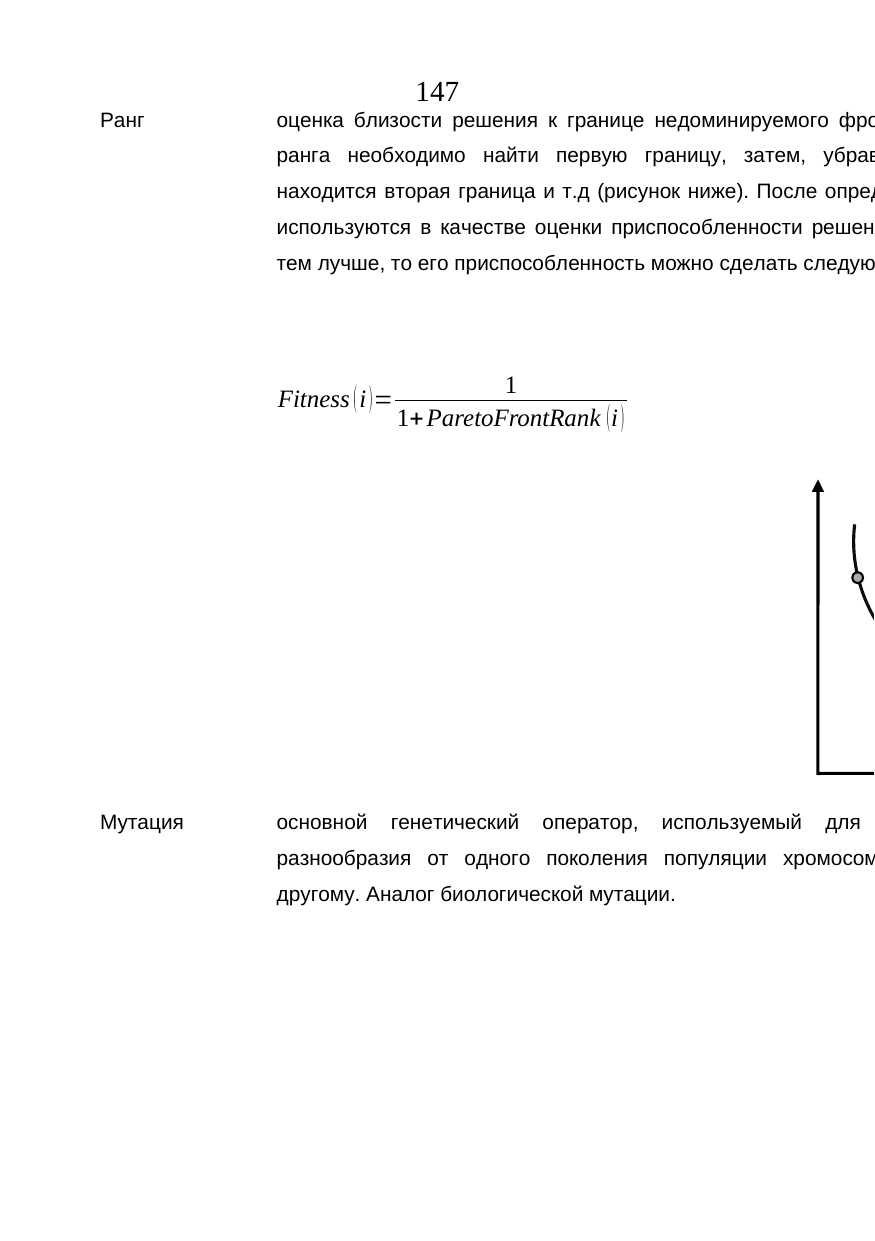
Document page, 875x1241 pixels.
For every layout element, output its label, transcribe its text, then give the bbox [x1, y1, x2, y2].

table_cell основной генетический оператор, используемый для поддержания генетического разнообразия от одного поколения популяции хромосом генетического алгоритма к другому. Аналог биологической мутации. [265, 810, 874, 1031]
table_cell Ранг [89, 108, 265, 810]
table_cell оценка близости решения к границе недоминируемого фронта Парето. Для вычисления ранга необходимо найти первую границу, затем, убрав решения данной границы, находится вторая граница и т.д (рисунок ниже). После определения всех границ, их ранги используются в качестве оценки приспособленности решений. Поскольку чем ниже ранг, тем лучше, то его приспособленность можно сделать следующим образом: [265, 108, 874, 810]
table_cell Мутация [89, 810, 265, 1031]
